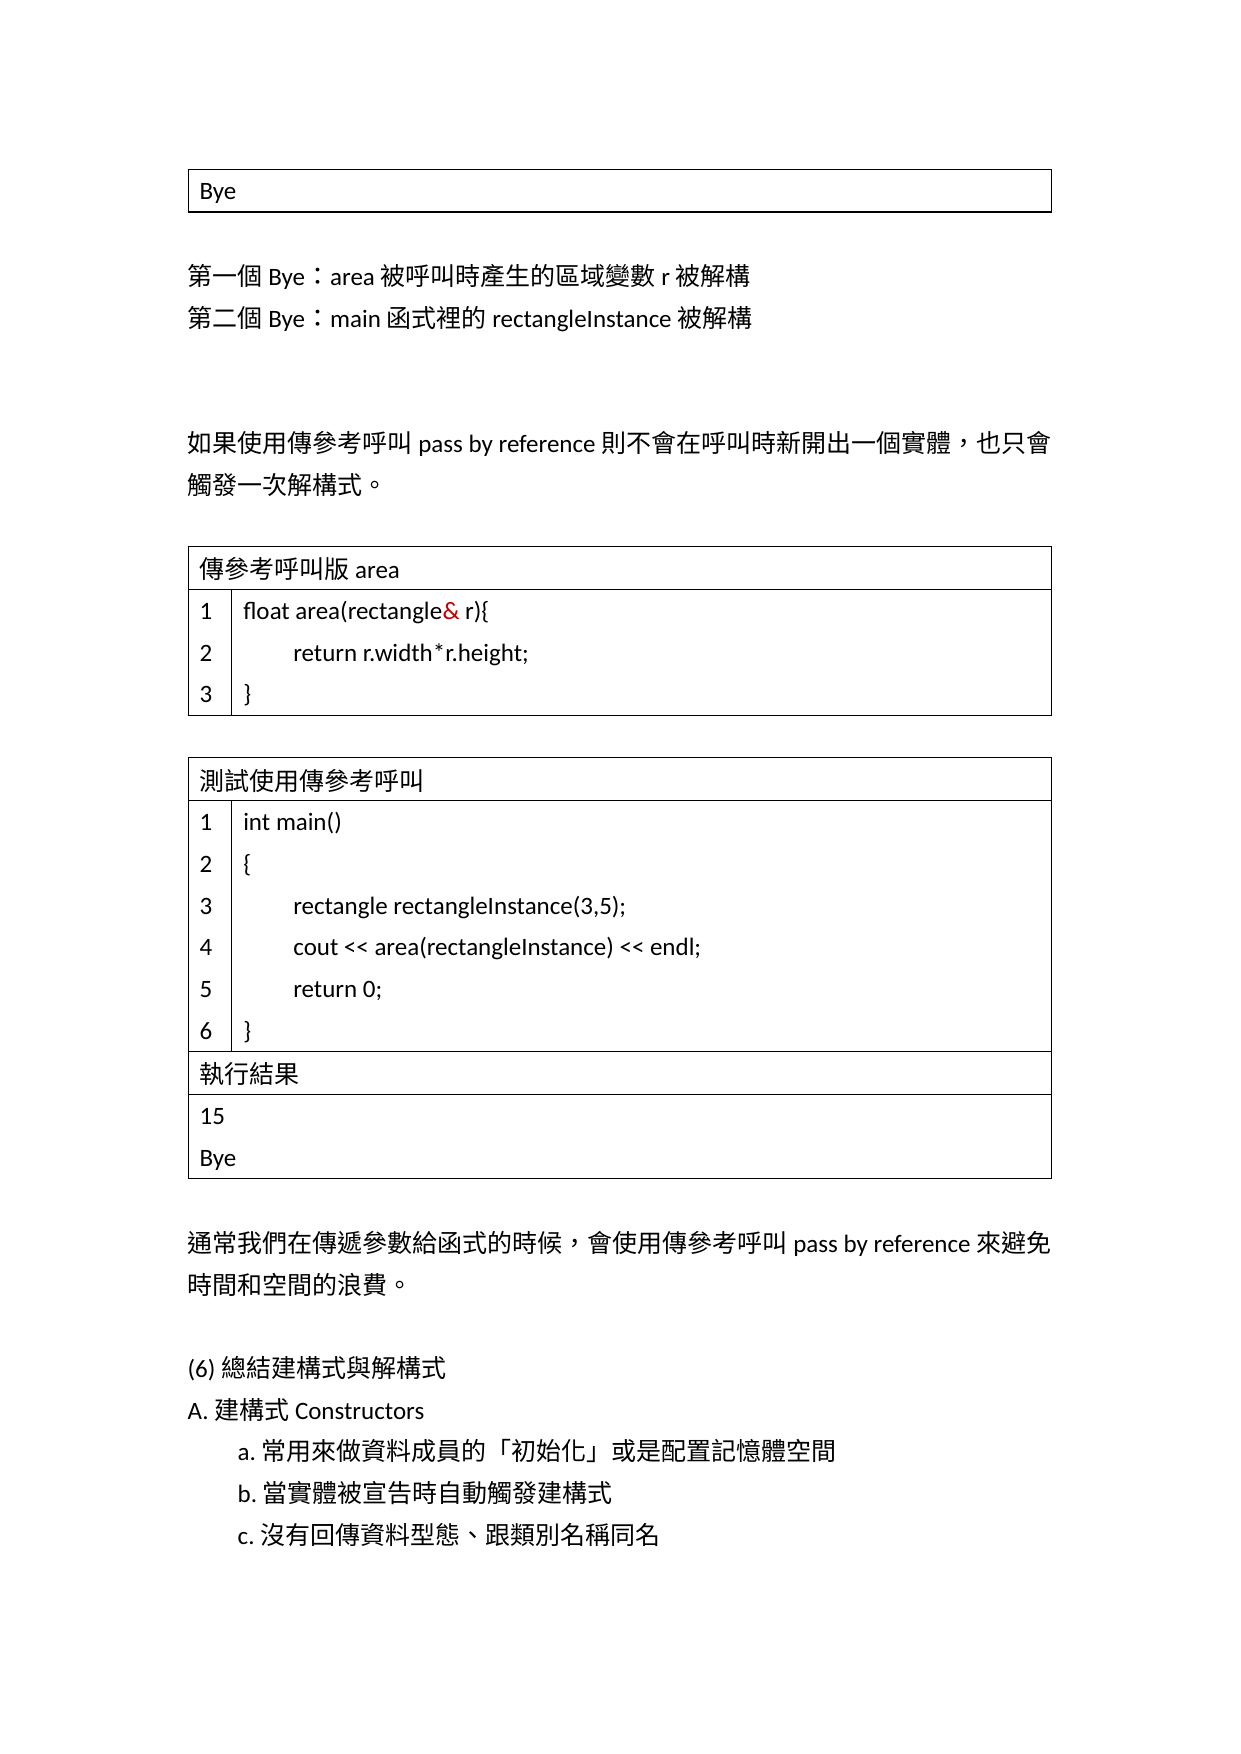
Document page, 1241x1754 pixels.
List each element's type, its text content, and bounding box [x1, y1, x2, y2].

text 第二個 Bye：main 函式裡的 rectangleInstance 被解構 [187, 296, 1053, 337]
text c. 沒有回傳資料型態、跟類別名稱同名 [187, 1512, 1053, 1554]
table_cell 15 Bye Bye [189, 170, 1051, 211]
table_cell float area(rectangle& r){ return r.width*r.height; } [232, 590, 1051, 714]
text (6) 總結建構式與解構式 [187, 1346, 1053, 1387]
table_header 測試使用傳參考呼叫 [189, 758, 1051, 800]
text a. 常用來做資料成員的「初始化」或是配置記憶體空間 [187, 1429, 1053, 1471]
table_cell 15 Bye [189, 1095, 1051, 1178]
text b. 當實體被宣告時自動觸發建構式 [187, 1471, 1053, 1512]
text 如果使用傳參考呼叫 pass by reference 則不會在呼叫時新開出一個實體，也只會觸發一次解構式。 [187, 421, 1053, 504]
text 第一個 Bye：area 被呼叫時產生的區域變數 r 被解構 [187, 254, 1053, 296]
table_cell 1 2 3 4 5 6 [189, 801, 231, 1051]
table_cell int main() { rectangle rectangleInstance(3,5); cout << area(rectangleInstance) << endl; return 0; } [232, 801, 1051, 1051]
table_cell 1 2 3 [189, 590, 231, 714]
text 通常我們在傳遞參數給函式的時候，會使用傳參考呼叫 pass by reference 來避免時間和空間的浪費。 [187, 1221, 1053, 1304]
text A. 建構式 Constructors [187, 1387, 1053, 1429]
table_cell 執行結果 [189, 1052, 1051, 1094]
table_header 傳參考呼叫版 area [189, 547, 1051, 588]
